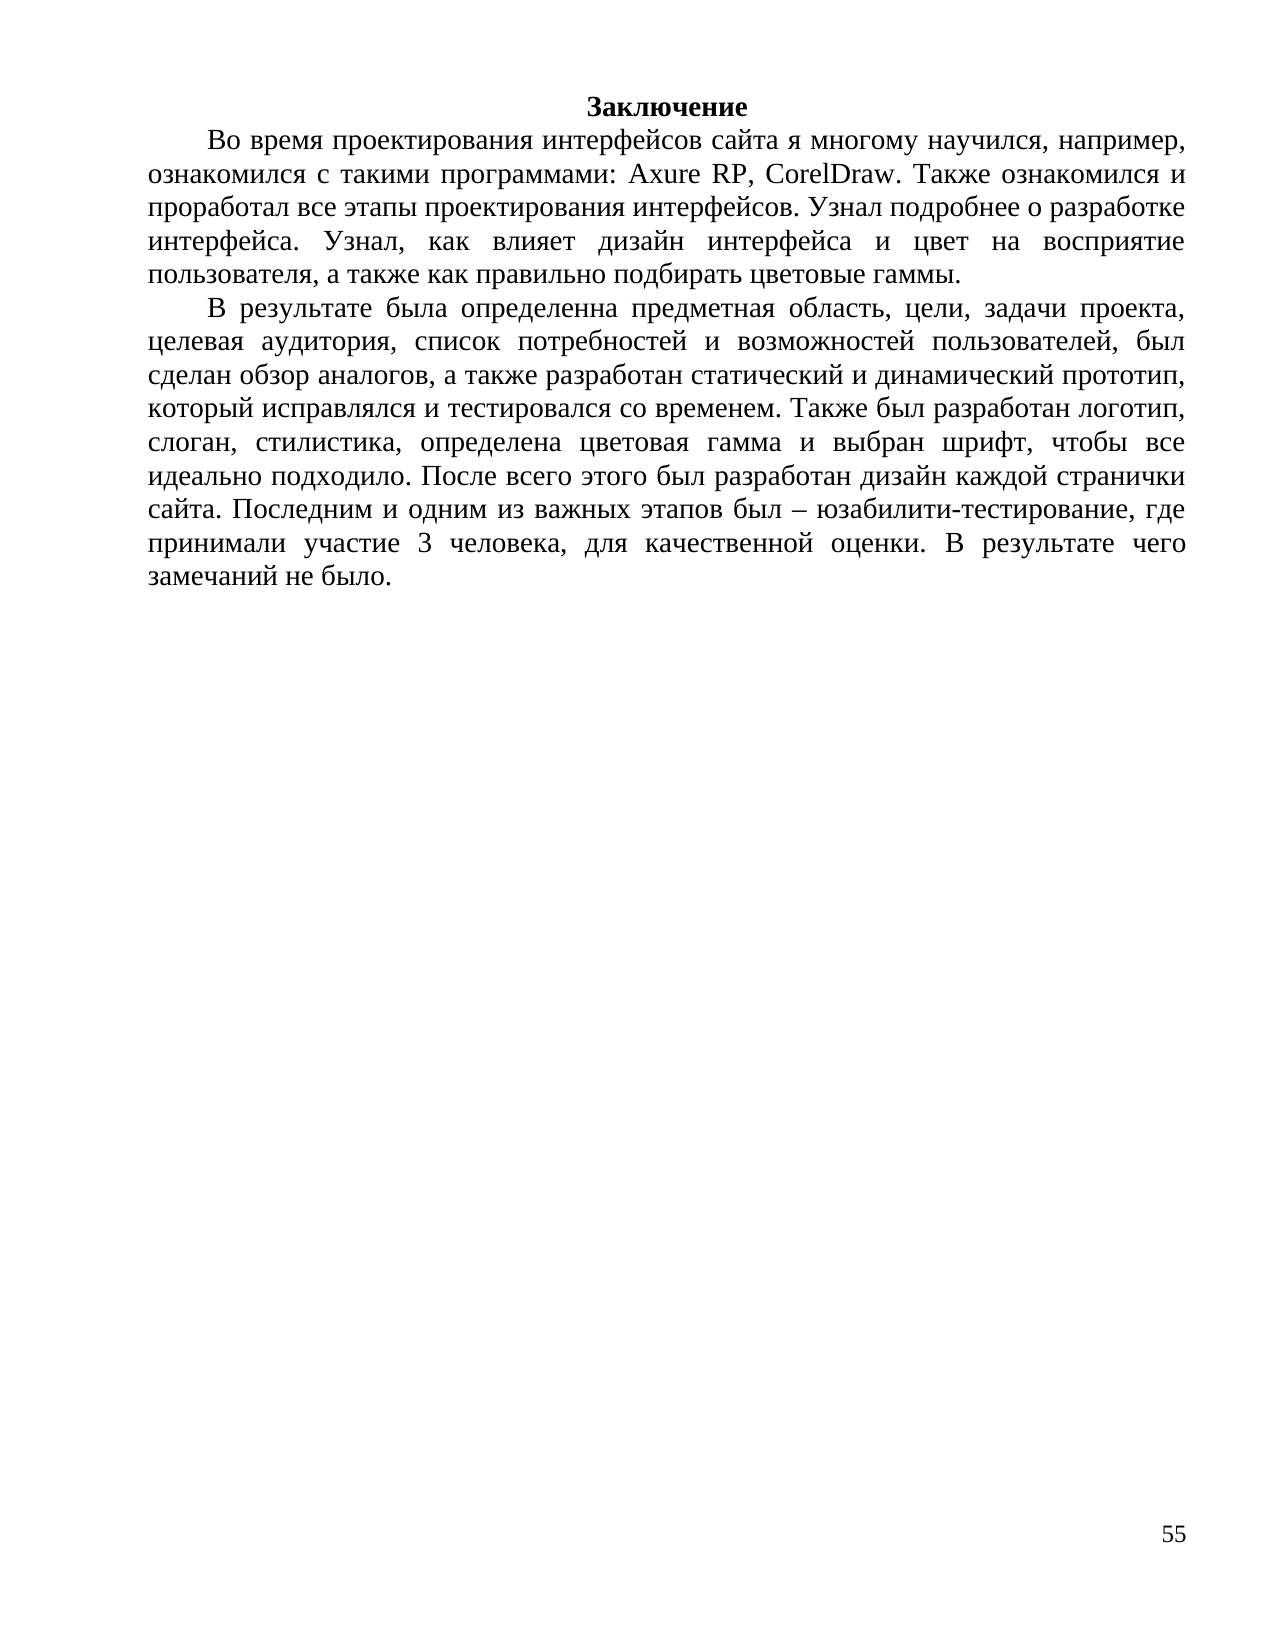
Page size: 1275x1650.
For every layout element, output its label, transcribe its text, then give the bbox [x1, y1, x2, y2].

text Во время проектирования интерфейсов сайта я многому научился, например, ознакомился с такими программами: Axure RP, CorelDraw. Также ознакомился и проработал все этапы проектирования интерфейсов. Узнал подробнее о разработке интерфейса. Узнал, как влияет дизайн интерфейса и цвет на восприятие пользователя, а также как правильно подбирать цветовые гаммы. [148, 122, 1186, 290]
text Заключение [148, 89, 1186, 122]
text В результате была определенна предметная область, цели, задачи проекта, целевая аудитория, список потребностей и возможностей пользователей, был сделан обзор аналогов, а также разработан статический и динамический прототип, который исправлялся и тестировался со временем. Также был разработан логотип, слоган, стилистика, определена цветовая гамма и выбран шрифт, чтобы все идеально подходило. После всего этого был разработан дизайн каждой странички сайта. Последним и одним из важных этапов был – юзабилити-тестирование, где принимали участие 3 человека, для качественной оценки. В результате чего замечаний не было. [148, 290, 1186, 592]
